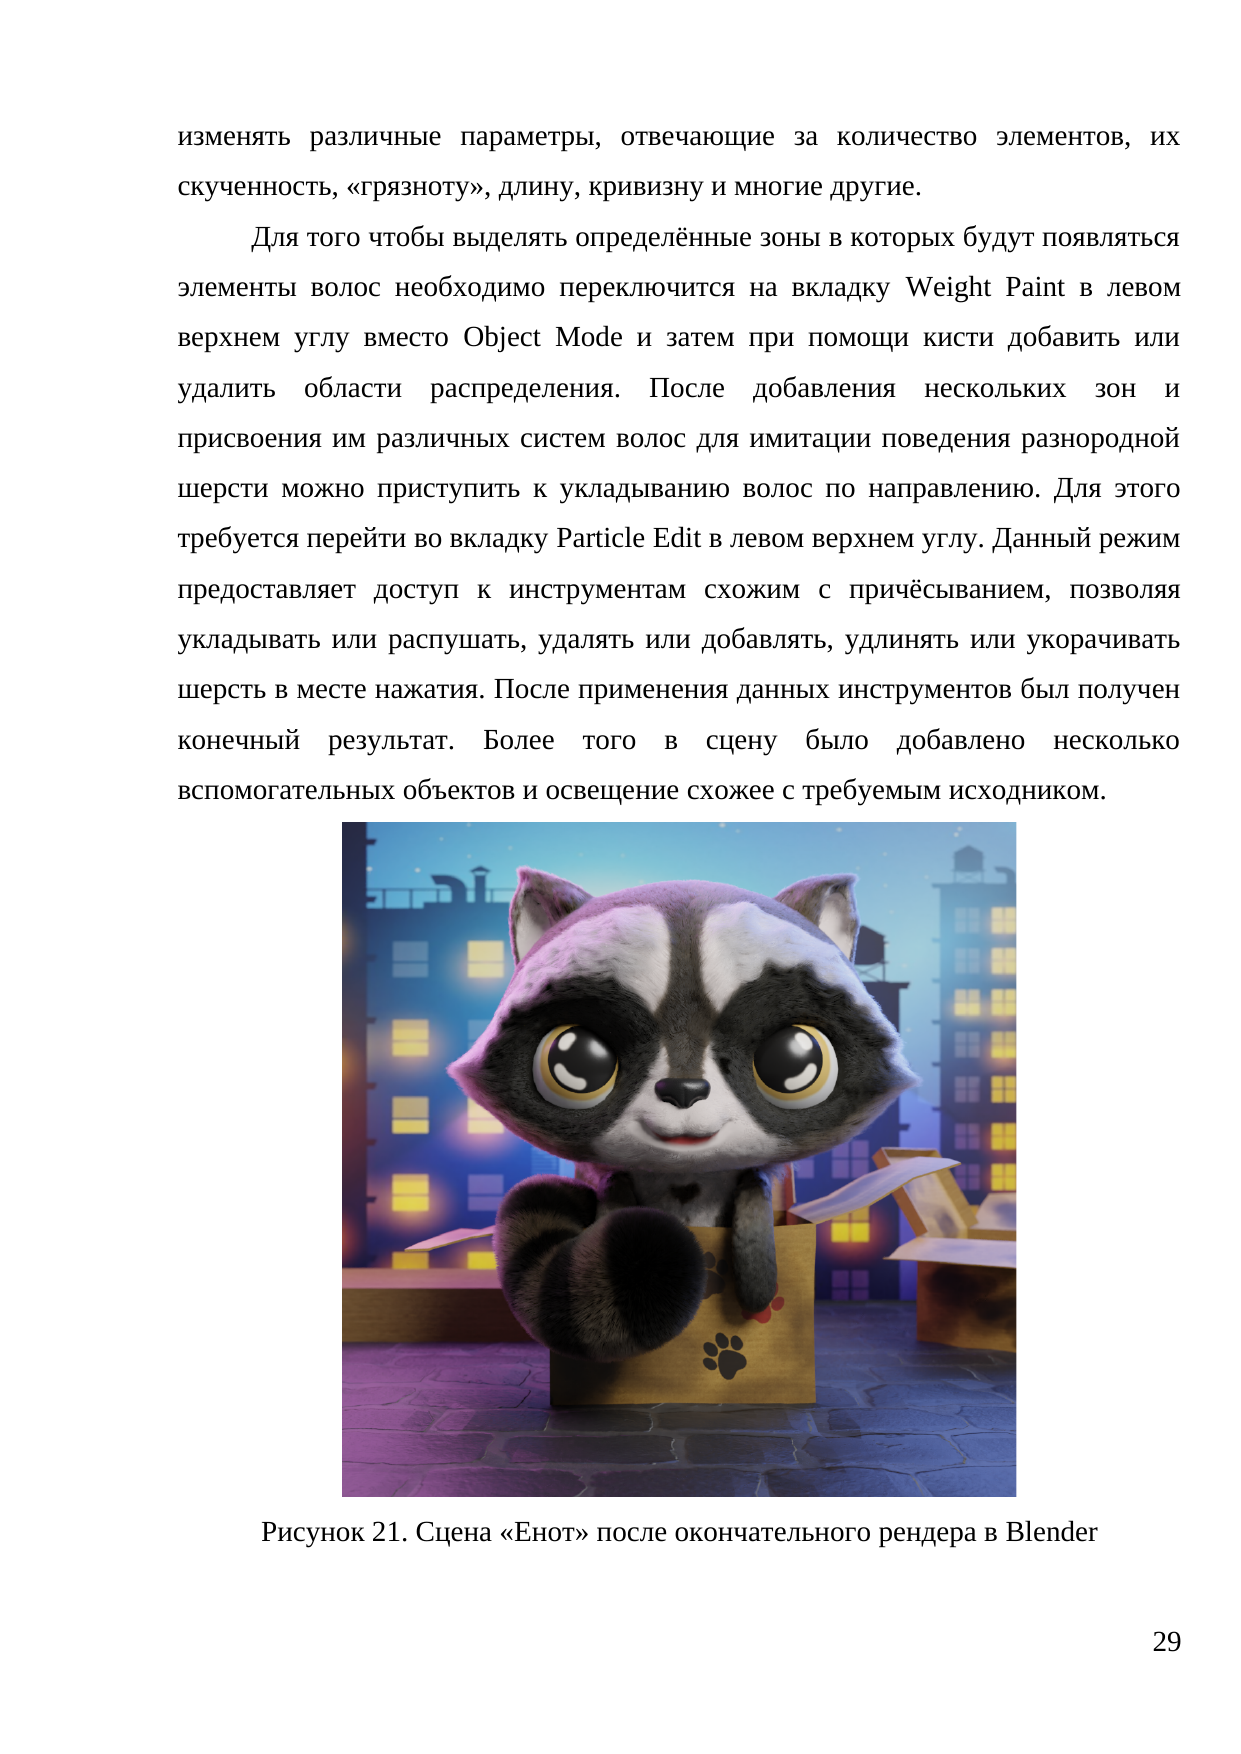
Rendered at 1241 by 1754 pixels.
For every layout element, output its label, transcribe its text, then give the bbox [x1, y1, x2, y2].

text Для того чтобы выделять определённые зоны в которых будут появляться элементы волос необходимо переключится на вкладку Weight Paint в левом верхнем углу вместо Object Mode и затем при помощи кисти добавить или удалить области распределения. После добавления нескольких зон и присвоения им различных систем волос для имитации поведения разнородной шерсти можно приступить к укладыванию волос по направлению. Для этого требуется перейти во вкладку Particle Edit в левом верхнем углу. Данный режим предоставляет доступ к инструментам схожим с причёсыванием, позволяя укладывать или распушать, удалять или добавлять, удлинять или укорачивать шерсть в месте нажатия. После применения данных инструментов был получен конечный результат. Более того в сцену было добавлено несколько вспомогательных объектов и освещение схожее с требуемым исходником. [177, 219, 1181, 806]
picture [342, 822, 1017, 1497]
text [177, 118, 1181, 202]
text Рисунок 21. Сцена «Енот» после окончательного рендера в Blender [177, 1514, 1181, 1547]
